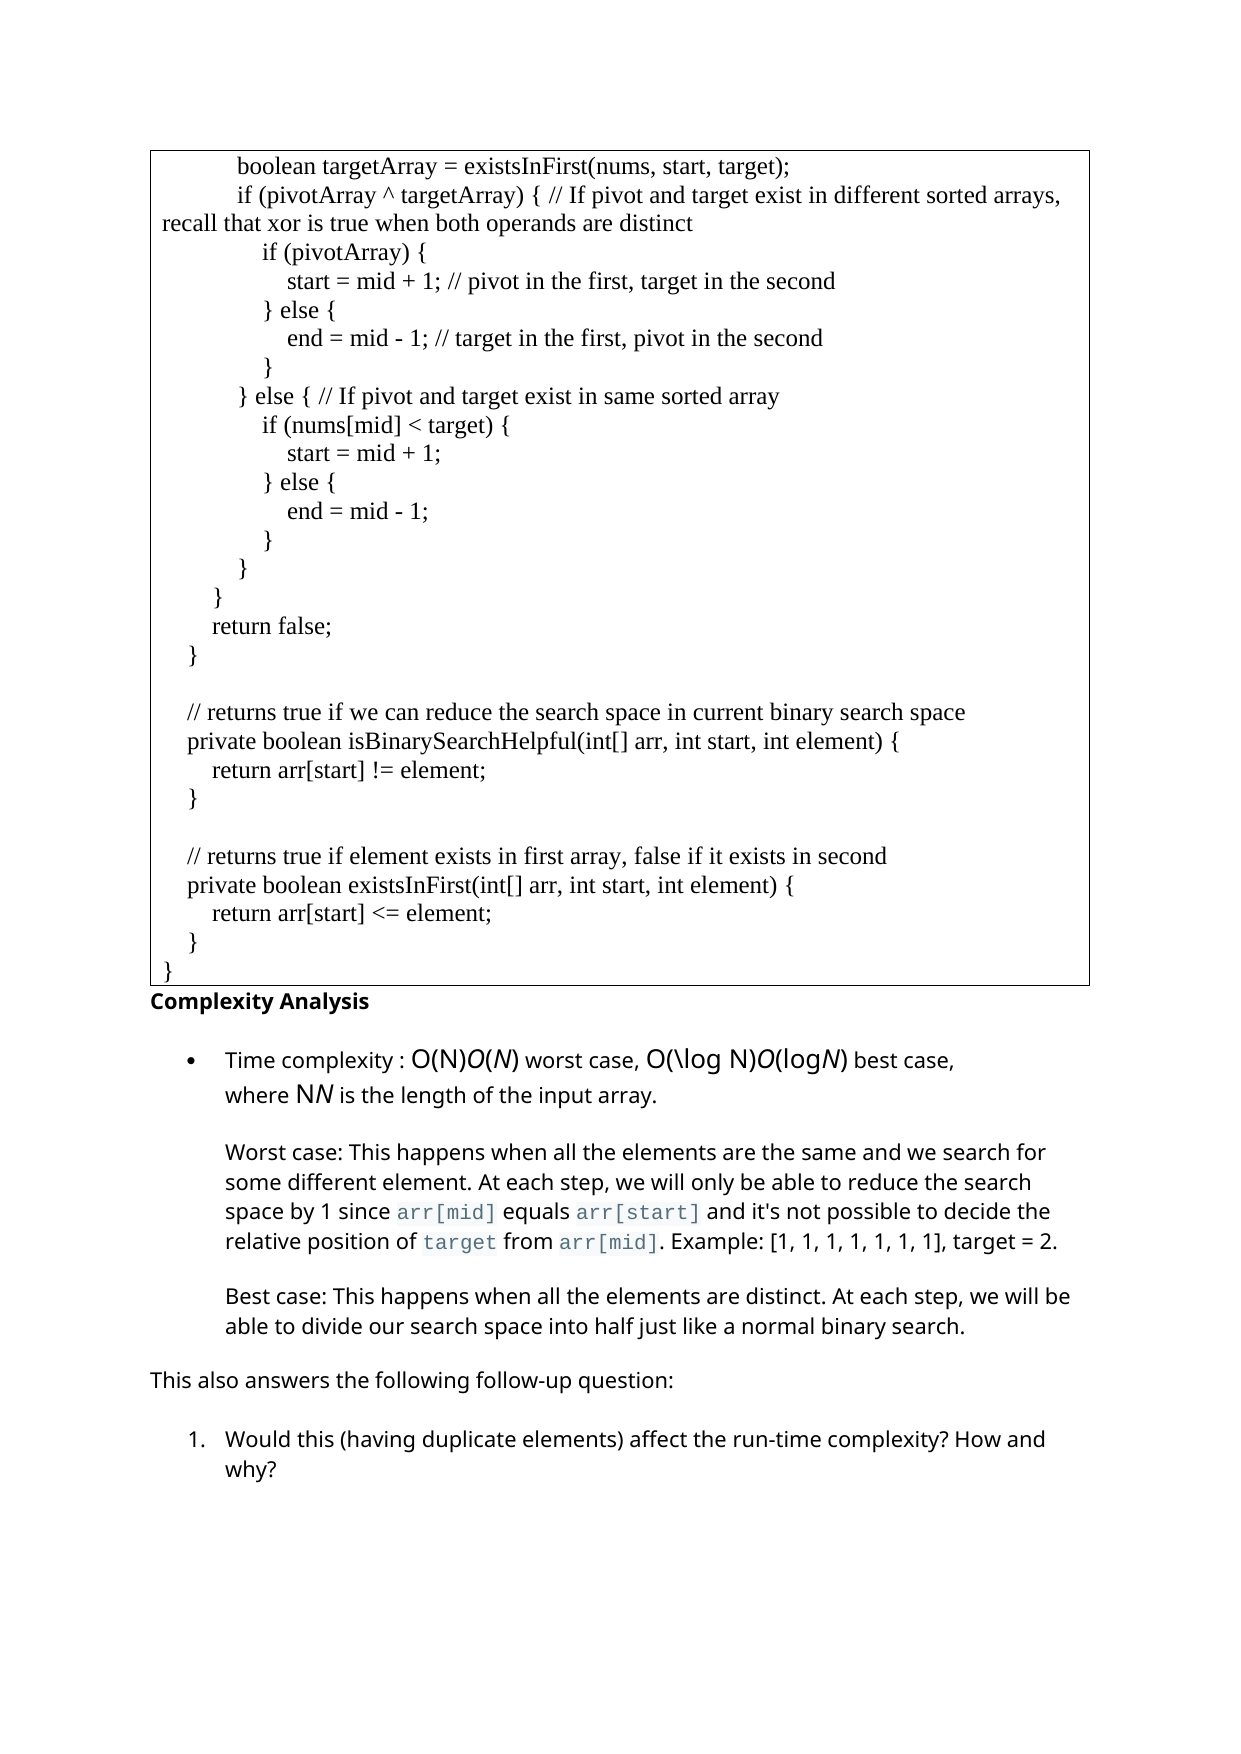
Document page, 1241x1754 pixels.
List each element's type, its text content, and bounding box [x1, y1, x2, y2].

list Would this (having duplicate elements) affect the run-time complexity? How and why? [187, 1424, 1090, 1484]
text Best case: This happens when all the elements are distinct. At each step, we will be able to divide our search space into half just like a normal binary search. [225, 1281, 1090, 1340]
text Worst case: This happens when all the elements are the same and we search for some different element. At each step, we will only be able to reduce the search space by 1 since arr[mid] equals arr[start] and it's not possible to decide the relative position of target from arr[mid]. Example: [1, 1, 1, 1, 1, 1, 1], target = 2. [225, 1137, 1090, 1256]
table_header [151, 151, 1089, 985]
text Complexity Analysis [150, 986, 1090, 1016]
text This also answers the following follow-up question: [150, 1365, 1090, 1395]
list Time complexity : O(N)O(N) worst case, O(\log N)O(logN) best case, where NN is the length of the input array. [187, 1041, 1090, 1112]
